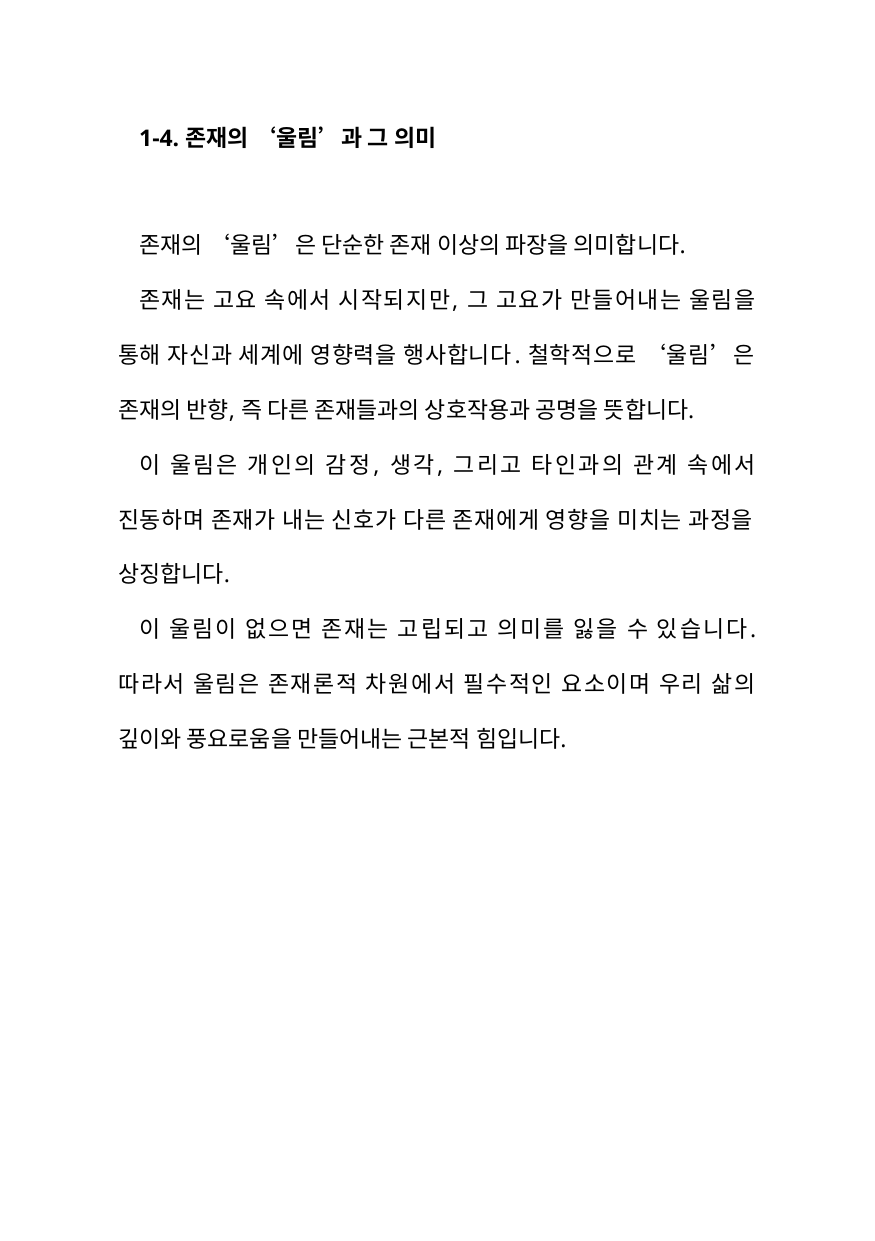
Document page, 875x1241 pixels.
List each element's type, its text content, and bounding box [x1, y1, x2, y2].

text 이 울림이 없으면 존재는 고립되고 의미를 잃을 수 있습니다. 따라서 울림은 존재론적 차원에서 필수적인 요소이며 우리 삶의 깊이와 풍요로움을 만들어내는 근본적 힘입니다. [110, 609, 764, 754]
text 이 울림은 개인의 감정, 생각, 그리고 타인과의 관계 속에서 진동하며 존재가 내는 신호가 다른 존재에게 영향을 미치는 과정을 상징합니다. [110, 444, 764, 589]
text 1-4. 존재의 ‘울림’과 그 의미 [110, 118, 764, 153]
text 존재의 ‘울림’은 단순한 존재 이상의 파장을 의미합니다. [110, 225, 764, 260]
text 존재는 고요 속에서 시작되지만, 그 고요가 만들어내는 울림을 통해 자신과 세계에 영향력을 행사합니다. 철학적으로 ‘울림’은 존재의 반향, 즉 다른 존재들과의 상호작용과 공명을 뜻합니다. [110, 280, 764, 425]
